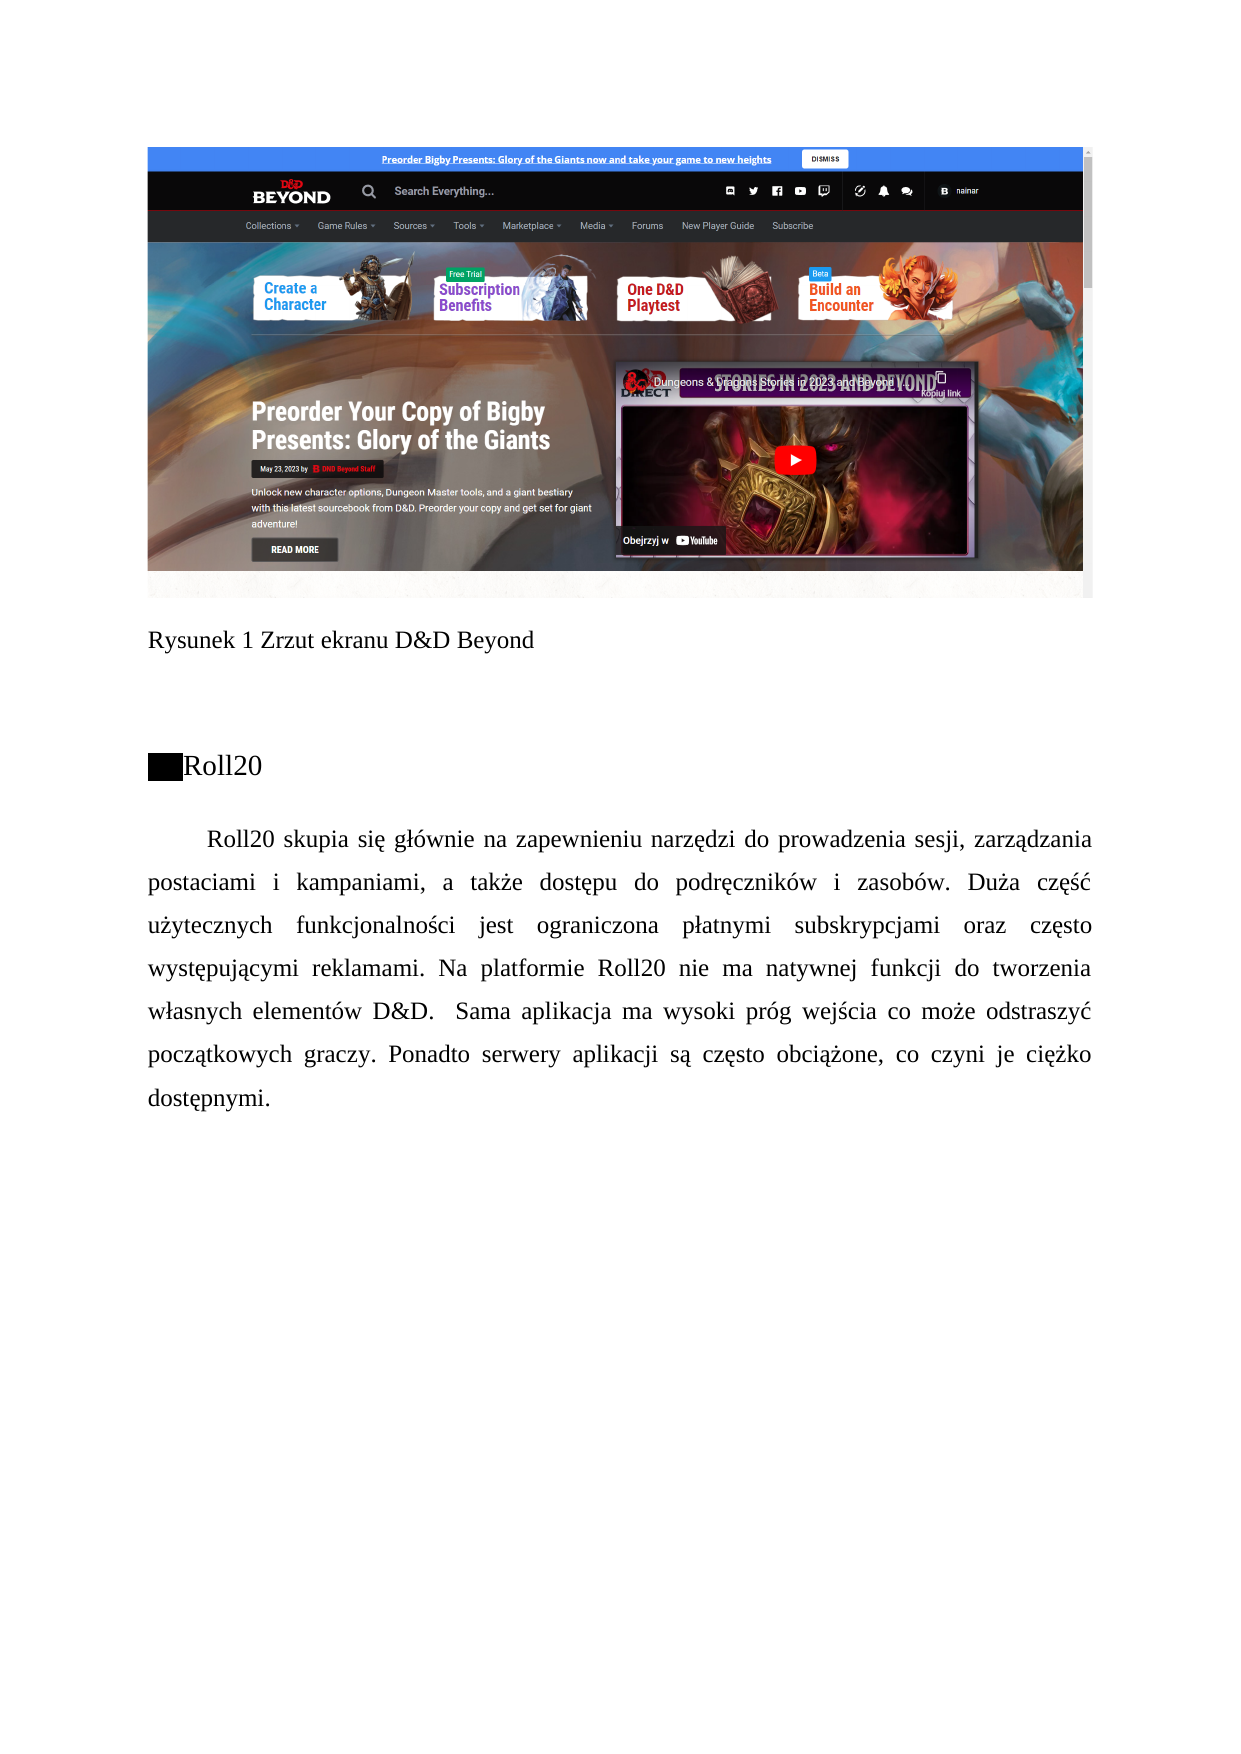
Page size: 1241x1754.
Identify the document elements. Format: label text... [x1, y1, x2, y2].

subtitle Roll20 [148, 748, 1093, 782]
text Roll20 skupia się głównie na zapewnieniu narzędzi do prowadzenia sesji, zarządzania postaciami i kampaniami, a także dostępu do podręczników i zasobów. Duża część użytecznych funkcjonalności jest ograniczona płatnymi subskrypcjami oraz często występującymi reklamami. Na platformie Roll20 nie ma natywnej funkcji do tworzenia własnych elementów D&D. Sama aplikacja ma wysoki próg wejścia co może odstraszyć początkowych graczy. Ponadto serwery aplikacji są często obciążone, co czyni je ciężko dostępnymi. [148, 824, 1093, 1111]
text Rysunek 1 Zrzut ekranu D&D Beyond [148, 625, 1093, 653]
picture [147, 147, 1093, 598]
